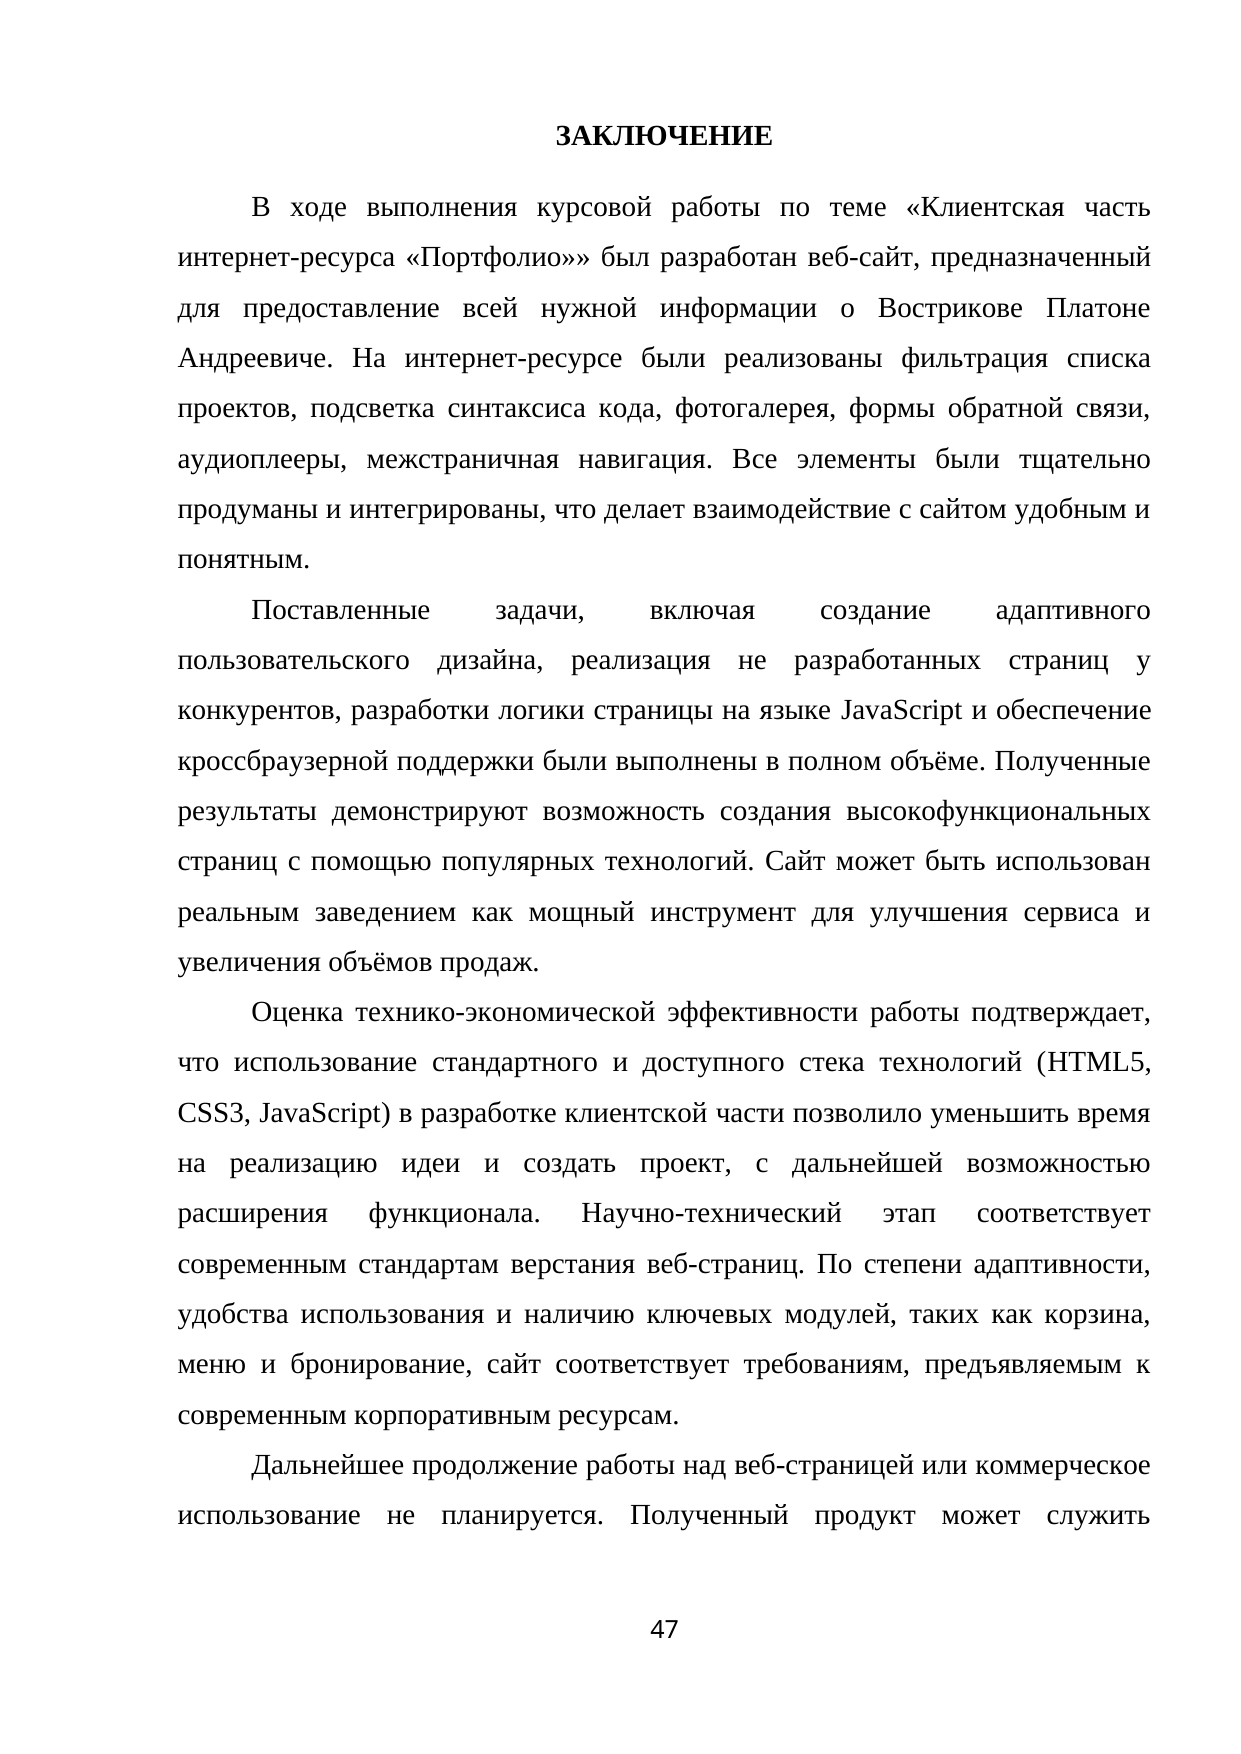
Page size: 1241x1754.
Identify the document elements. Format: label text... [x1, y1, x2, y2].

text В ходе выполнения курсовой работы по теме «Клиентская часть интернет-ресурса «Портфолио»» был разработан веб-сайт, предназначенный для предоставление всей нужной информации о Вострикове Платоне Андреевиче. На интернет-ресурсе были реализованы фильтрация списка проектов, подсветка синтаксиса кода, фотогалерея, формы обратной связи, аудиоплееры, межстраничная навигация. Все элементы были тщательно продуманы и интегрированы, что делает взаимодействие с сайтом удобным и понятным. [177, 189, 1152, 575]
text Оценка технико-экономической эффективности работы подтверждает, что использование стандартного и доступного стека технологий (HTML5, CSS3, JavaScript) в разработке клиентской части позволило уменьшить время на реализацию идеи и создать проект, с дальнейшей возможностью расширения функционала. Научно-технический этап соответствует современным стандартам верстания веб-страниц. По степени адаптивности, удобства использования и наличию ключевых модулей, таких как корзина, меню и бронирование, сайт соответствует требованиям, предъявляемым к современным корпоративным ресурсам. [177, 994, 1152, 1430]
text Поставленные задачи, включая создание адаптивного пользовательского дизайна, реализация не разработанных страниц у конкурентов, разработки логики страницы на языке JavaScript и обеспечение кроссбраузерной поддержки были выполнены в полном объёме. Полученные результаты демонстрируют возможность создания высокофункциональных страниц с помощью популярных технологий. Сайт может быть использован реальным заведением как мощный инструмент для улучшения сервиса и увеличения объёмов продаж. [177, 592, 1152, 977]
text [177, 1447, 1152, 1531]
text Заключение [177, 118, 1152, 152]
